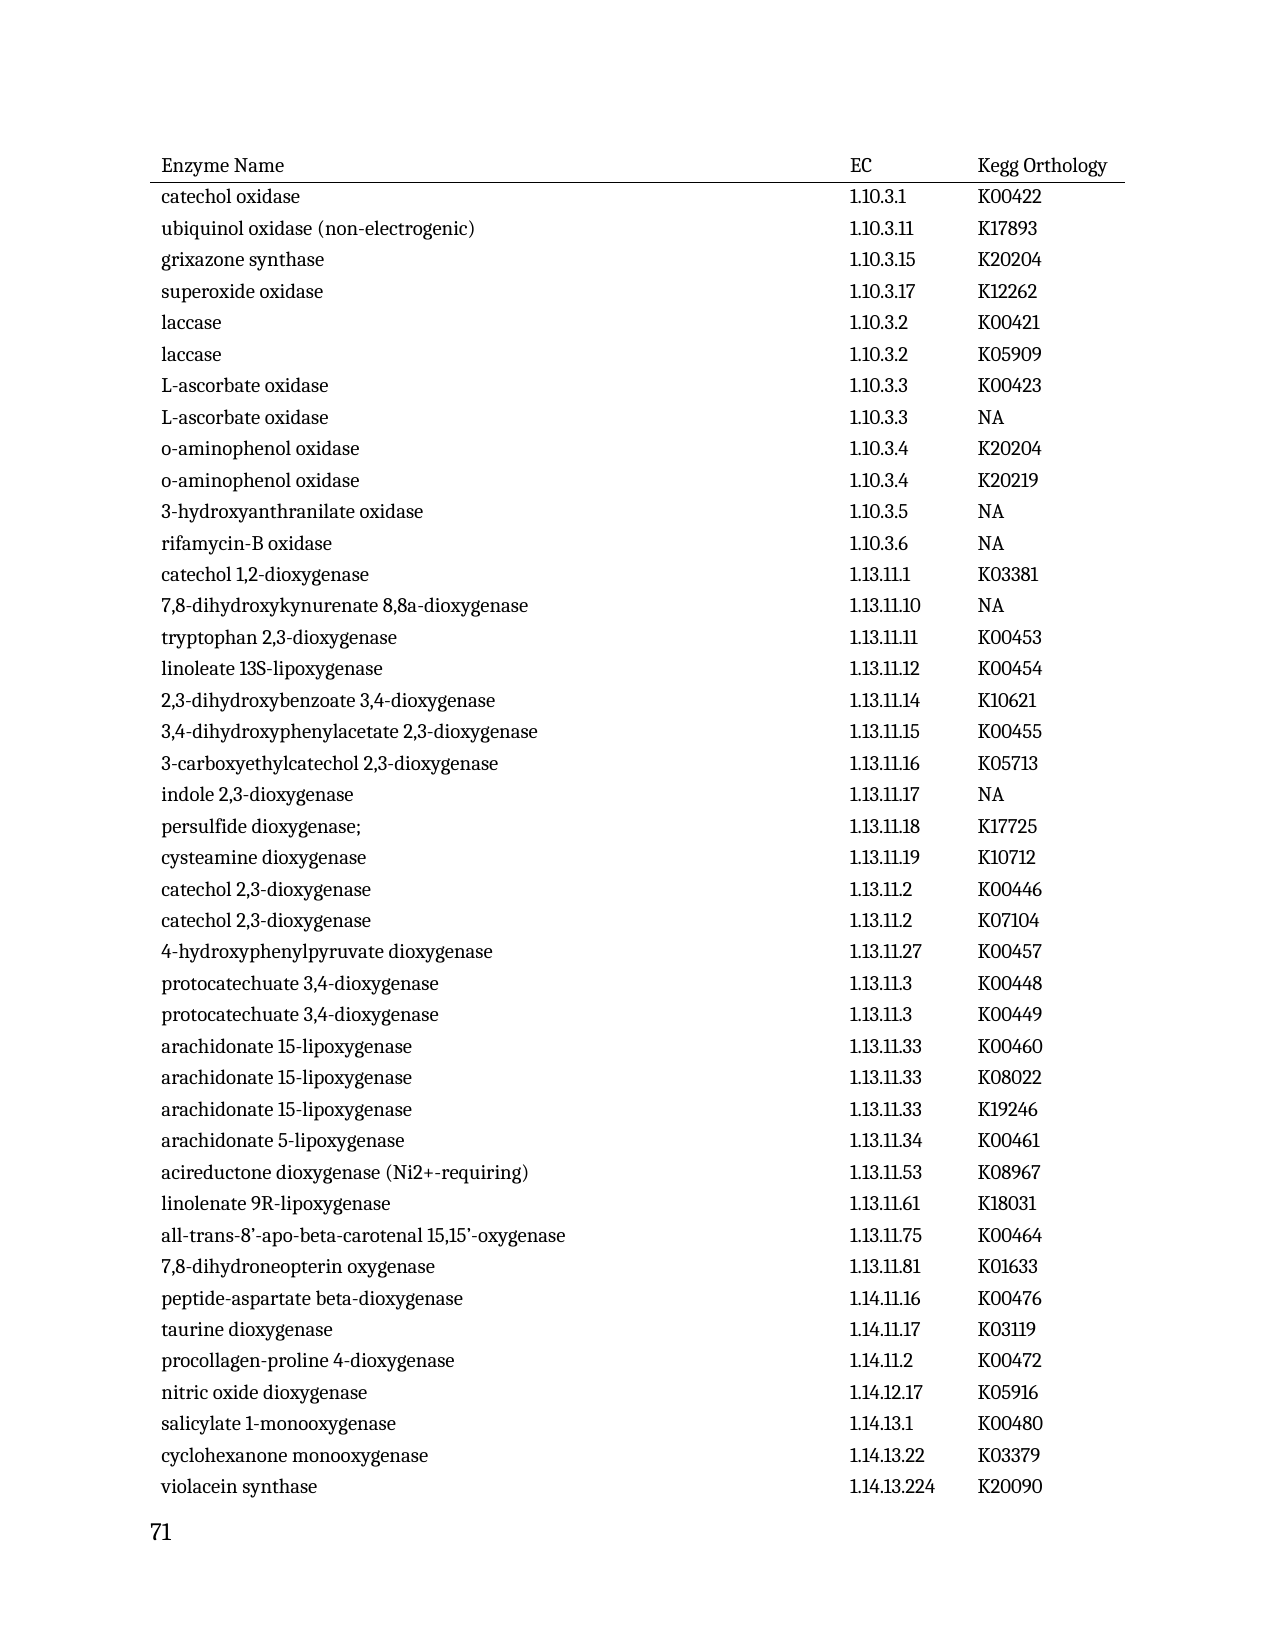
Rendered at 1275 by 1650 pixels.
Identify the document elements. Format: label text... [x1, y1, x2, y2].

table_cell NA [966, 528, 1125, 559]
table_cell 1.10.3.3 [839, 370, 966, 402]
table_cell 1.13.11.16 [839, 748, 966, 779]
table_cell cyclohexanone monooxygenase [150, 1440, 839, 1471]
table_cell 1.13.11.53 [839, 1157, 966, 1188]
table_cell K00455 [966, 716, 1125, 748]
table_cell L-ascorbate oxidase [150, 402, 839, 433]
table_cell indole 2,3-dioxygenase [150, 779, 839, 811]
table_cell catechol 2,3-dioxygenase [150, 874, 839, 905]
table_header Enzyme Name [150, 150, 839, 181]
table_cell 1.13.11.19 [839, 842, 966, 873]
table_cell K00422 [966, 183, 1125, 213]
table_cell K00457 [966, 936, 1125, 968]
table_cell protocatechuate 3,4-dioxygenase [150, 968, 839, 999]
table_cell 1.13.11.3 [839, 968, 966, 999]
table_cell 1.13.11.2 [839, 905, 966, 936]
table_cell 1.10.3.17 [839, 276, 966, 307]
table_cell NA [966, 402, 1125, 433]
table_cell 1.13.11.3 [839, 999, 966, 1031]
table_cell laccase [150, 307, 839, 339]
table_cell 1.10.3.6 [839, 528, 966, 559]
table_cell o-aminophenol oxidase [150, 465, 839, 496]
table_cell K00480 [966, 1408, 1125, 1440]
table_cell arachidonate 15-lipoxygenase [150, 1062, 839, 1094]
table_cell catechol 2,3-dioxygenase [150, 905, 839, 936]
table_cell 1.10.3.3 [839, 402, 966, 433]
table_cell 1.14.13.224 [839, 1471, 966, 1499]
table_cell 1.13.11.81 [839, 1251, 966, 1282]
table_cell K18031 [966, 1188, 1125, 1219]
table_cell K20204 [966, 244, 1125, 276]
table_cell K20090 [966, 1471, 1125, 1499]
table_cell rifamycin-B oxidase [150, 528, 839, 559]
table_cell K12262 [966, 276, 1125, 307]
table_cell acireductone dioxygenase (Ni2+-requiring) [150, 1157, 839, 1188]
table_cell NA [966, 779, 1125, 811]
table_cell K00461 [966, 1125, 1125, 1157]
table_cell K17893 [966, 213, 1125, 244]
table_cell salicylate 1-monooxygenase [150, 1408, 839, 1440]
table_cell arachidonate 15-lipoxygenase [150, 1031, 839, 1062]
table_cell K00464 [966, 1220, 1125, 1251]
table_cell all-trans-8’-apo-beta-carotenal 15,15’-oxygenase [150, 1220, 839, 1251]
table_cell 1.14.13.1 [839, 1408, 966, 1440]
table_cell 1.14.12.17 [839, 1377, 966, 1408]
table_cell 3,4-dihydroxyphenylacetate 2,3-dioxygenase [150, 716, 839, 748]
table_cell linolenate 9R-lipoxygenase [150, 1188, 839, 1219]
table_cell 1.13.11.1 [839, 559, 966, 590]
table_cell K19246 [966, 1094, 1125, 1125]
table_cell ubiquinol oxidase (non-electrogenic) [150, 213, 839, 244]
table_cell tryptophan 2,3-dioxygenase [150, 622, 839, 653]
table_cell 1.13.11.33 [839, 1062, 966, 1094]
table_cell arachidonate 15-lipoxygenase [150, 1094, 839, 1125]
table_cell 1.13.11.33 [839, 1031, 966, 1062]
table_cell K00472 [966, 1345, 1125, 1377]
table_cell o-aminophenol oxidase [150, 433, 839, 464]
table_cell 1.10.3.11 [839, 213, 966, 244]
table_cell 1.10.3.4 [839, 465, 966, 496]
table_cell K03381 [966, 559, 1125, 590]
table_cell K00453 [966, 622, 1125, 653]
table_cell 1.13.11.2 [839, 874, 966, 905]
table_cell laccase [150, 339, 839, 370]
table_cell K07104 [966, 905, 1125, 936]
table_cell 1.13.11.12 [839, 653, 966, 685]
table_cell catechol oxidase [150, 183, 839, 213]
table_cell 1.13.11.34 [839, 1125, 966, 1157]
table_cell 1.13.11.27 [839, 936, 966, 968]
table_cell K17725 [966, 811, 1125, 842]
table_cell 3-hydroxyanthranilate oxidase [150, 496, 839, 527]
table_cell 2,3-dihydroxybenzoate 3,4-dioxygenase [150, 685, 839, 716]
table_cell grixazone synthase [150, 244, 839, 276]
table_cell 7,8-dihydroneopterin oxygenase [150, 1251, 839, 1282]
table_cell procollagen-proline 4-dioxygenase [150, 1345, 839, 1377]
table_cell linoleate 13S-lipoxygenase [150, 653, 839, 685]
table_cell 1.10.3.2 [839, 339, 966, 370]
table_cell 1.13.11.17 [839, 779, 966, 811]
table_cell K03119 [966, 1314, 1125, 1345]
table_cell L-ascorbate oxidase [150, 370, 839, 402]
table_header EC [839, 150, 966, 181]
table_cell K20219 [966, 465, 1125, 496]
table_cell K00449 [966, 999, 1125, 1031]
table_cell NA [966, 496, 1125, 527]
table_cell K00476 [966, 1283, 1125, 1314]
table_cell 1.10.3.2 [839, 307, 966, 339]
table_cell K00446 [966, 874, 1125, 905]
table_cell 1.14.11.17 [839, 1314, 966, 1345]
table_cell 3-carboxyethylcatechol 2,3-dioxygenase [150, 748, 839, 779]
table_cell 1.13.11.61 [839, 1188, 966, 1219]
table_cell 1.10.3.5 [839, 496, 966, 527]
table_cell 1.14.11.16 [839, 1283, 966, 1314]
table_cell 1.10.3.4 [839, 433, 966, 464]
table_cell K10712 [966, 842, 1125, 873]
table_cell K05909 [966, 339, 1125, 370]
table_cell superoxide oxidase [150, 276, 839, 307]
table_cell cysteamine dioxygenase [150, 842, 839, 873]
table_cell 1.13.11.15 [839, 716, 966, 748]
table_cell 1.13.11.11 [839, 622, 966, 653]
table_cell taurine dioxygenase [150, 1314, 839, 1345]
table_cell K10621 [966, 685, 1125, 716]
table_cell K00421 [966, 307, 1125, 339]
table_cell 1.14.13.22 [839, 1440, 966, 1471]
table_cell 4-hydroxyphenylpyruvate dioxygenase [150, 936, 839, 968]
table_cell nitric oxide dioxygenase [150, 1377, 839, 1408]
table_cell K00460 [966, 1031, 1125, 1062]
table_cell 1.10.3.1 [839, 183, 966, 213]
table_cell 1.13.11.14 [839, 685, 966, 716]
table_cell catechol 1,2-dioxygenase [150, 559, 839, 590]
table_cell K08022 [966, 1062, 1125, 1094]
table_cell K05713 [966, 748, 1125, 779]
table_header Kegg Orthology [966, 150, 1125, 181]
table_cell K00423 [966, 370, 1125, 402]
table_cell persulfide dioxygenase; [150, 811, 839, 842]
table_cell 1.13.11.33 [839, 1094, 966, 1125]
table_cell K00448 [966, 968, 1125, 999]
table_cell violacein synthase [150, 1471, 839, 1499]
table_cell peptide-aspartate beta-dioxygenase [150, 1283, 839, 1314]
table_cell protocatechuate 3,4-dioxygenase [150, 999, 839, 1031]
table_cell arachidonate 5-lipoxygenase [150, 1125, 839, 1157]
table_cell 7,8-dihydroxykynurenate 8,8a-dioxygenase [150, 590, 839, 622]
table_cell K01633 [966, 1251, 1125, 1282]
table_cell 1.13.11.75 [839, 1220, 966, 1251]
table_cell 1.10.3.15 [839, 244, 966, 276]
table_cell K08967 [966, 1157, 1125, 1188]
table_cell NA [966, 590, 1125, 622]
table_cell K03379 [966, 1440, 1125, 1471]
table_cell K00454 [966, 653, 1125, 685]
table_cell K20204 [966, 433, 1125, 464]
table_cell 1.13.11.18 [839, 811, 966, 842]
table_cell 1.13.11.10 [839, 590, 966, 622]
table_cell K05916 [966, 1377, 1125, 1408]
table_cell 1.14.11.2 [839, 1345, 966, 1377]
